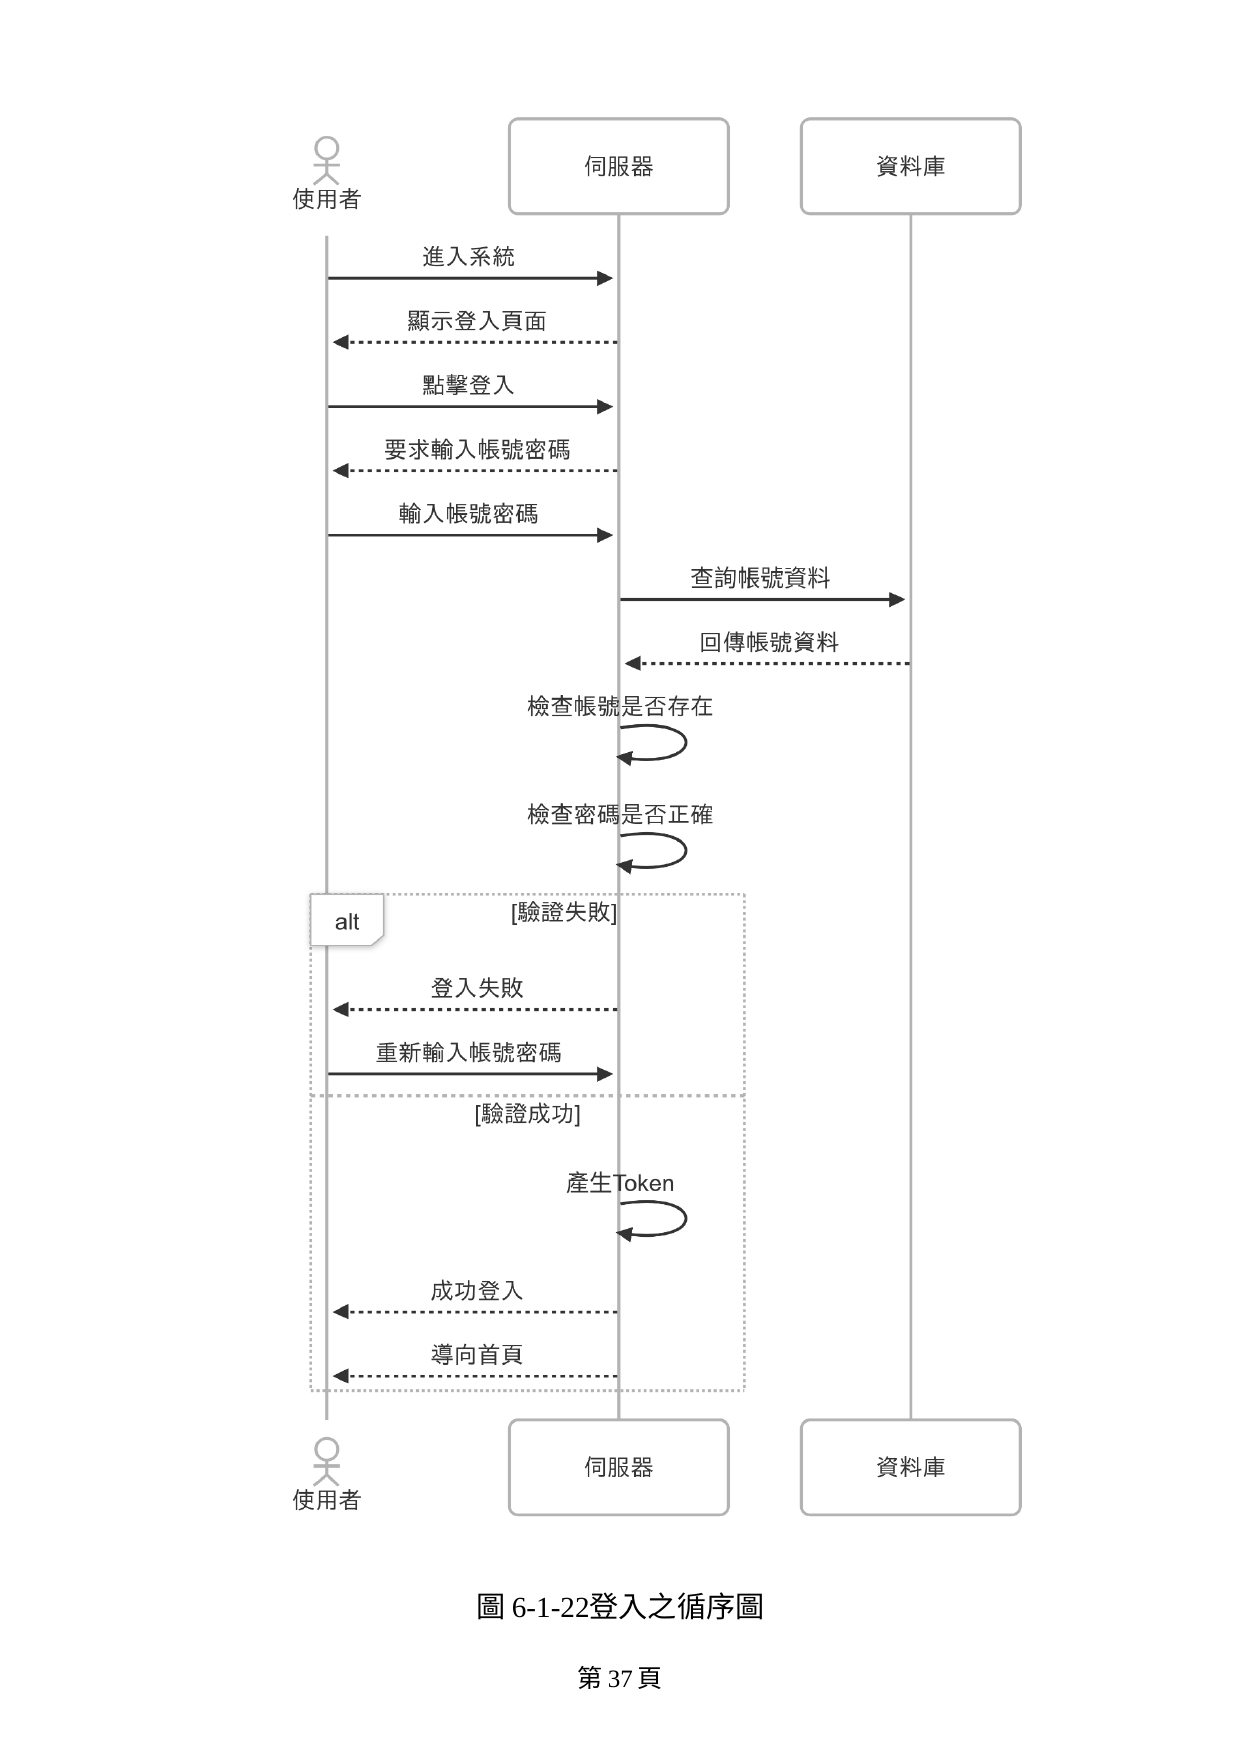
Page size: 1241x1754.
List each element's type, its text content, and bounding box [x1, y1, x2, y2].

picture [144, 105, 1096, 1535]
